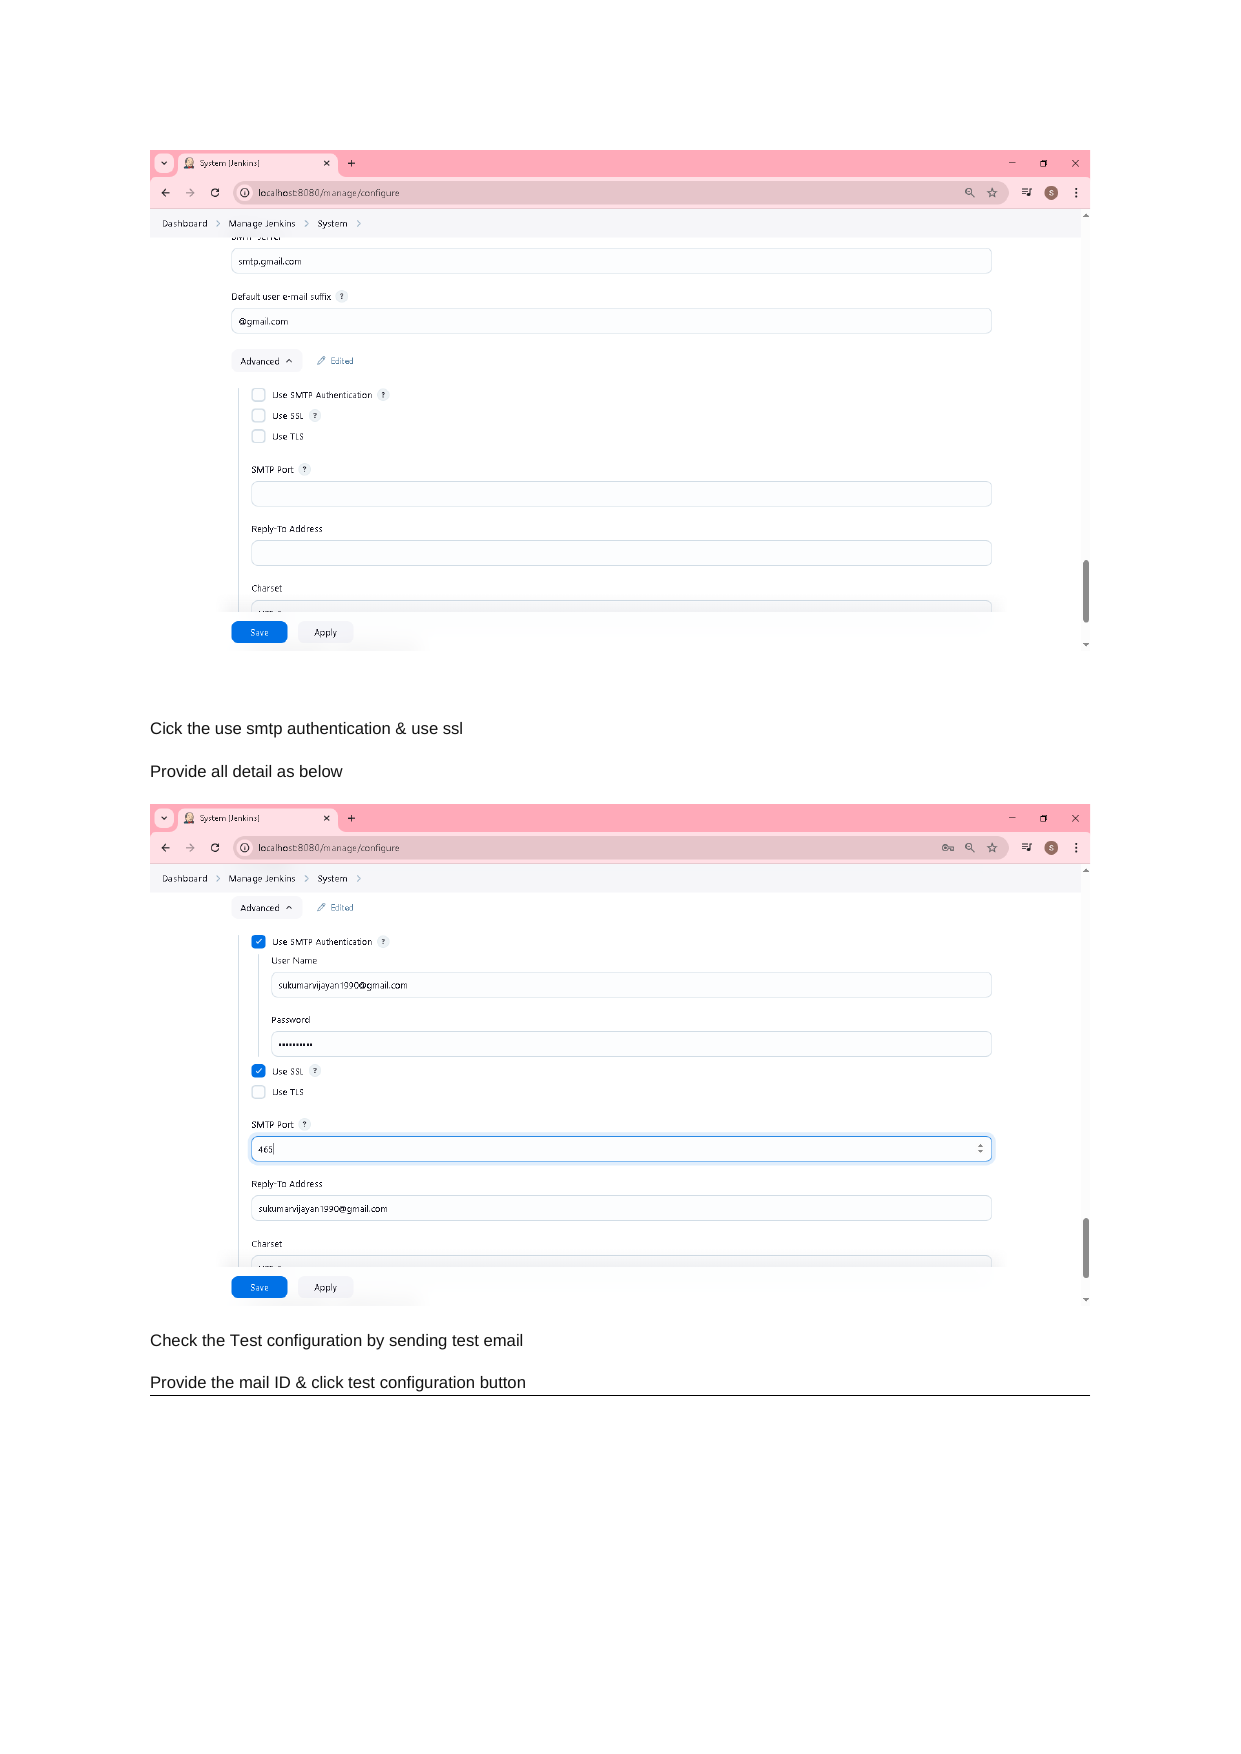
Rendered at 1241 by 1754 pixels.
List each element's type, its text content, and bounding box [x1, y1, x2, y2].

text Provide all detail as below [150, 762, 1090, 781]
text Provide the mail ID & click test configuration button [150, 1373, 1090, 1395]
picture [150, 150, 1091, 651]
text Check the Test configuration by sending test email [150, 1331, 1090, 1350]
picture [150, 804, 1091, 1306]
text Cick the use smtp authentication & use ssl [150, 719, 1090, 738]
